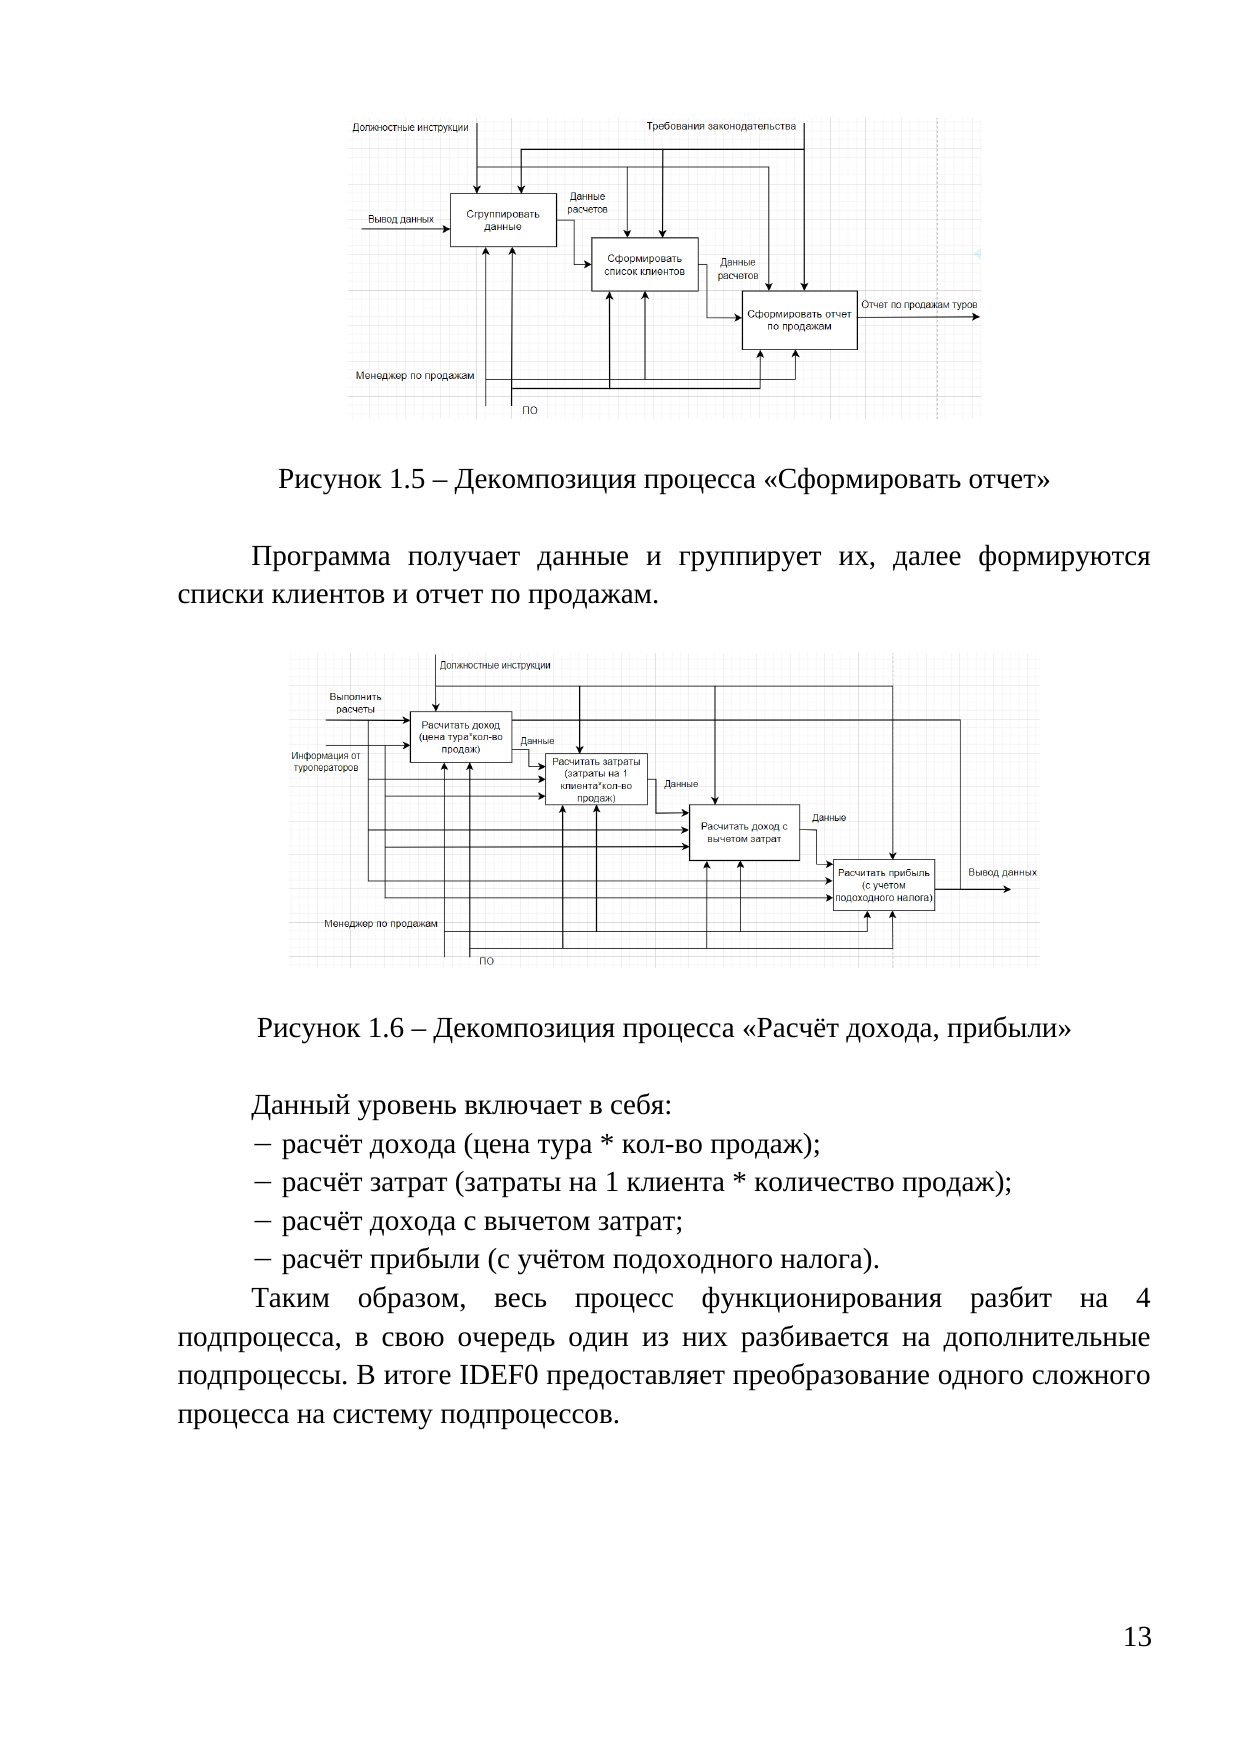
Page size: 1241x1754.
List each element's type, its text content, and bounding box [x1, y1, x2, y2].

text Данный уровень включает в себя: [177, 1087, 1152, 1121]
picture [347, 118, 982, 419]
list − расчёт дохода (цена тура * кол-во продаж); [251, 1126, 1152, 1159]
text Таким образом, весь процесс функционирования разбит на 4 подпроцесса, в свою очередь один из них разбивается на дополнительные подпроцессы. В итоге IDEF0 предоставляет преобразование одного сложного процесса на систему подпроцессов. [177, 1280, 1152, 1429]
text Рисунок 1.6 – Декомпозиция процесса «Расчёт дохода, прибыли» [177, 1010, 1152, 1044]
list − расчёт затрат (затраты на 1 клиента * количество продаж); [251, 1164, 1152, 1198]
list − расчёт прибыли (с учётом подоходного налога). [251, 1242, 1152, 1275]
text Программа получает данные и группирует их, далее формируются списки клиентов и отчет по продажам. [177, 538, 1152, 610]
list − расчёт дохода с вычетом затрат; [251, 1203, 1152, 1237]
picture [289, 653, 1040, 968]
text Рисунок 1.5 – Декомпозиция процесса «Сформировать отчет» [177, 461, 1152, 494]
